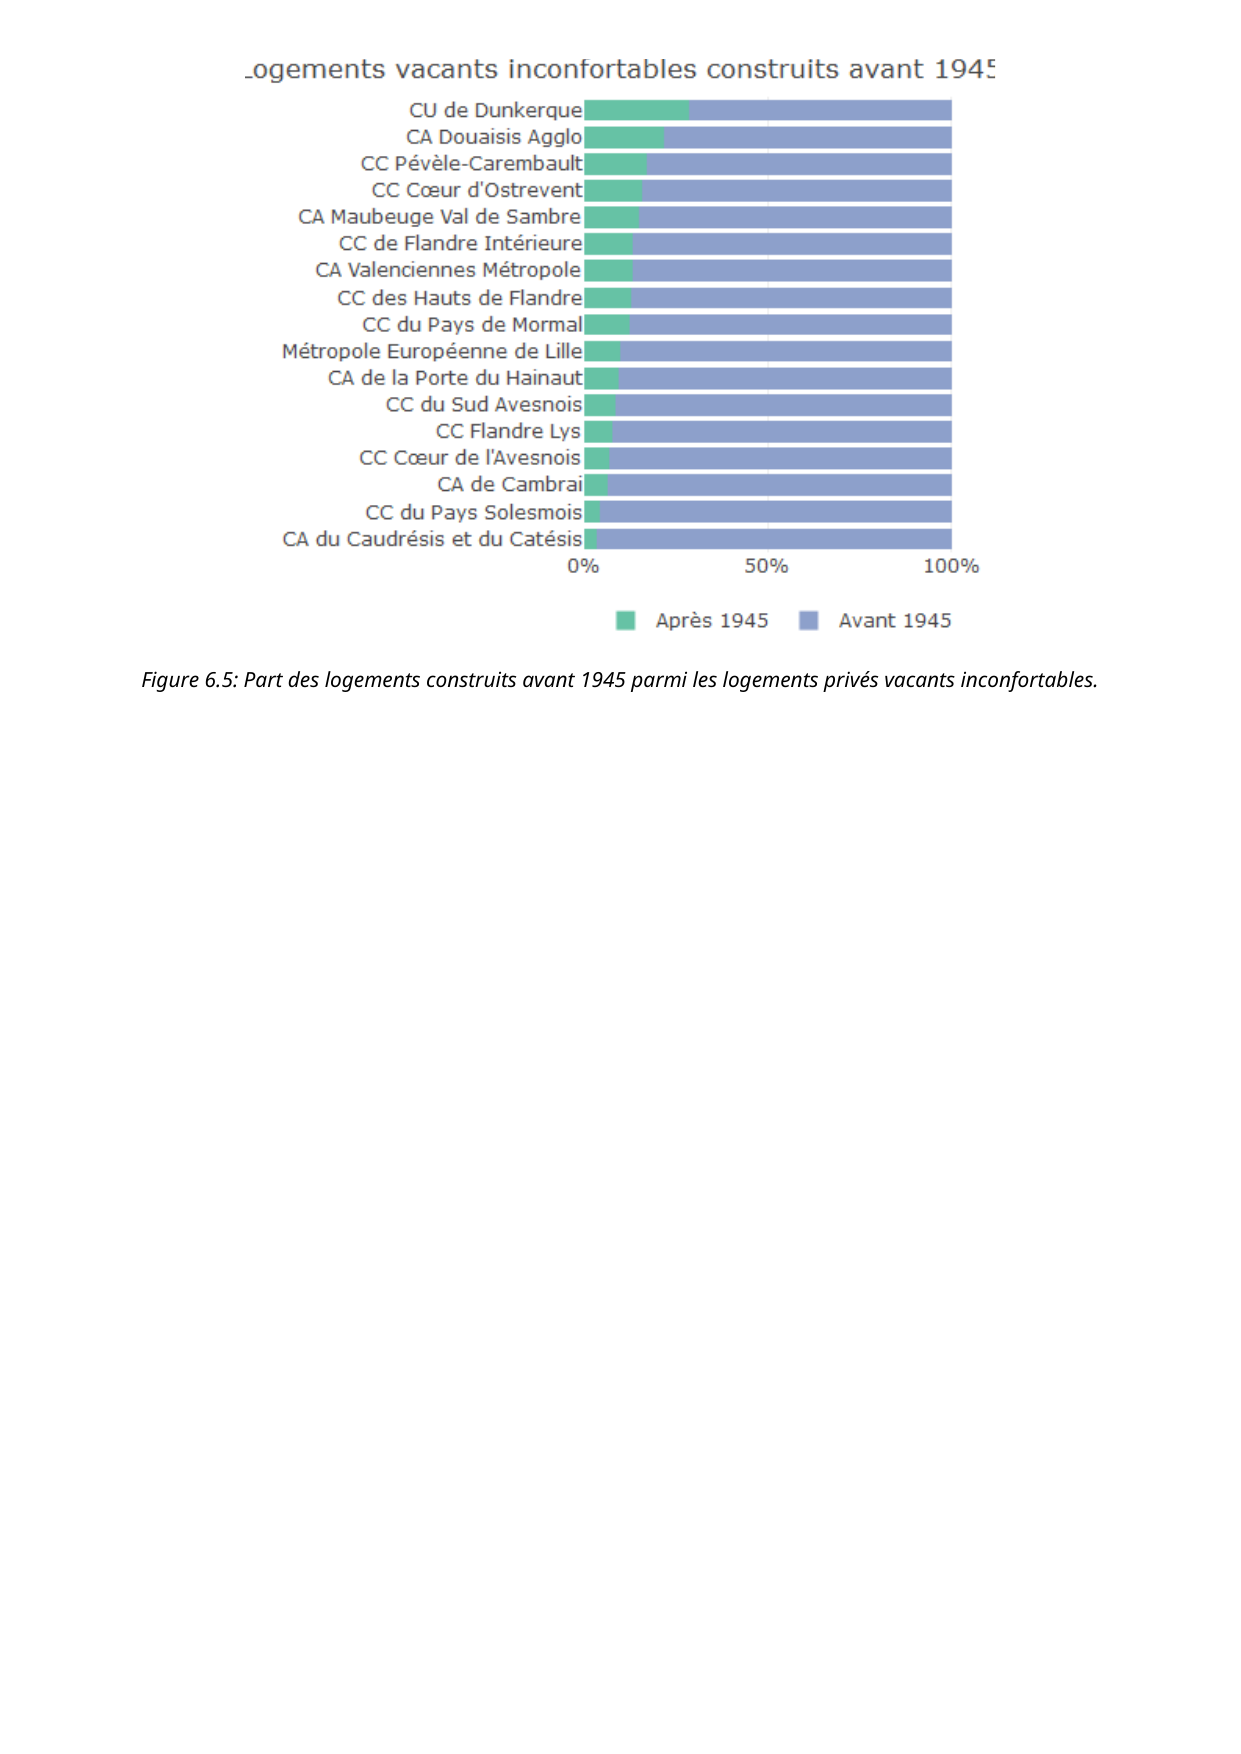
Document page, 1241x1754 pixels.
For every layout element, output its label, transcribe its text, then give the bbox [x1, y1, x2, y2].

picture [245, 59, 995, 659]
text Figure 6.5: Part des logements construits avant 1945 parmi les logements privés vacants inconfortables. [112, 665, 1128, 693]
